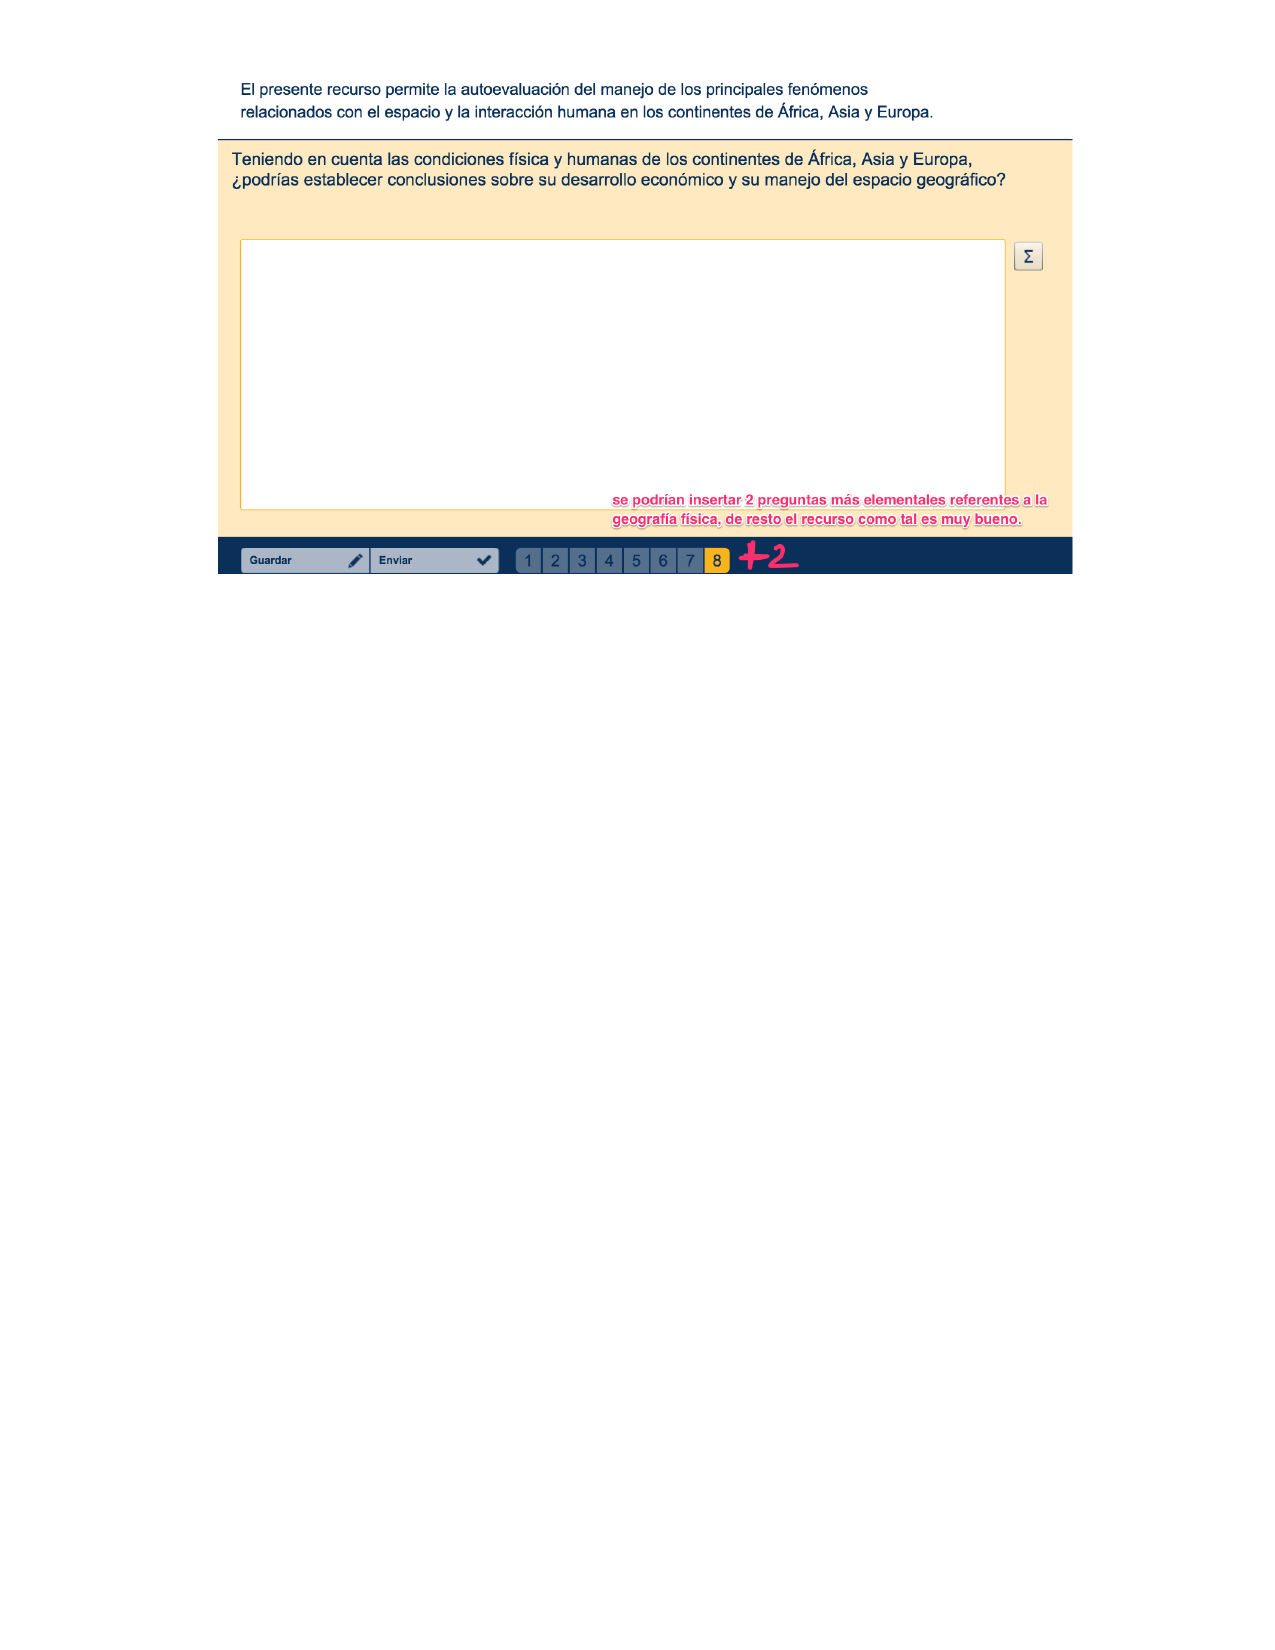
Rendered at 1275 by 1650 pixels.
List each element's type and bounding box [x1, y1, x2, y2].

picture [177, 73, 1098, 574]
